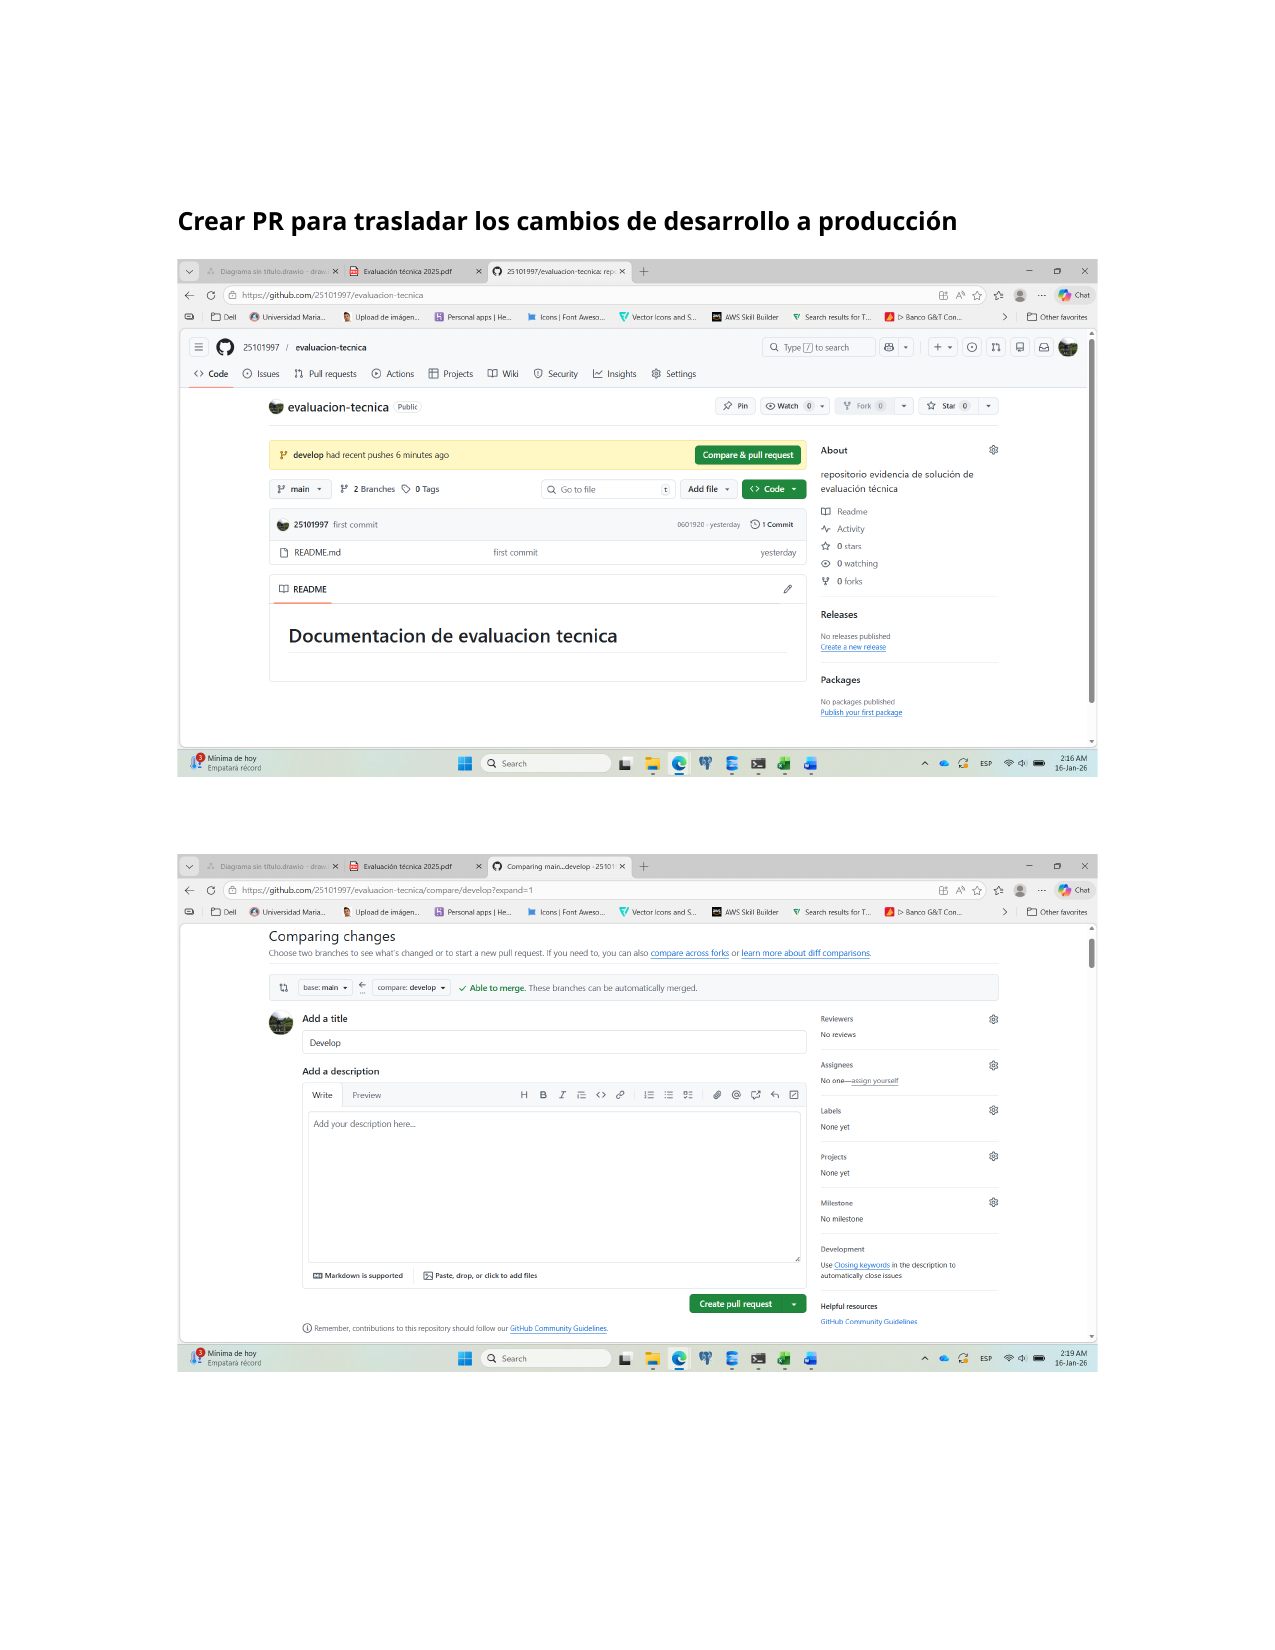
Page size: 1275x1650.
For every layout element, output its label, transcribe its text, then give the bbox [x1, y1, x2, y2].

picture [177, 259, 1098, 777]
text Crear PR para trasladar los cambios de desarrollo a producción [177, 203, 1098, 237]
picture [177, 854, 1098, 1372]
